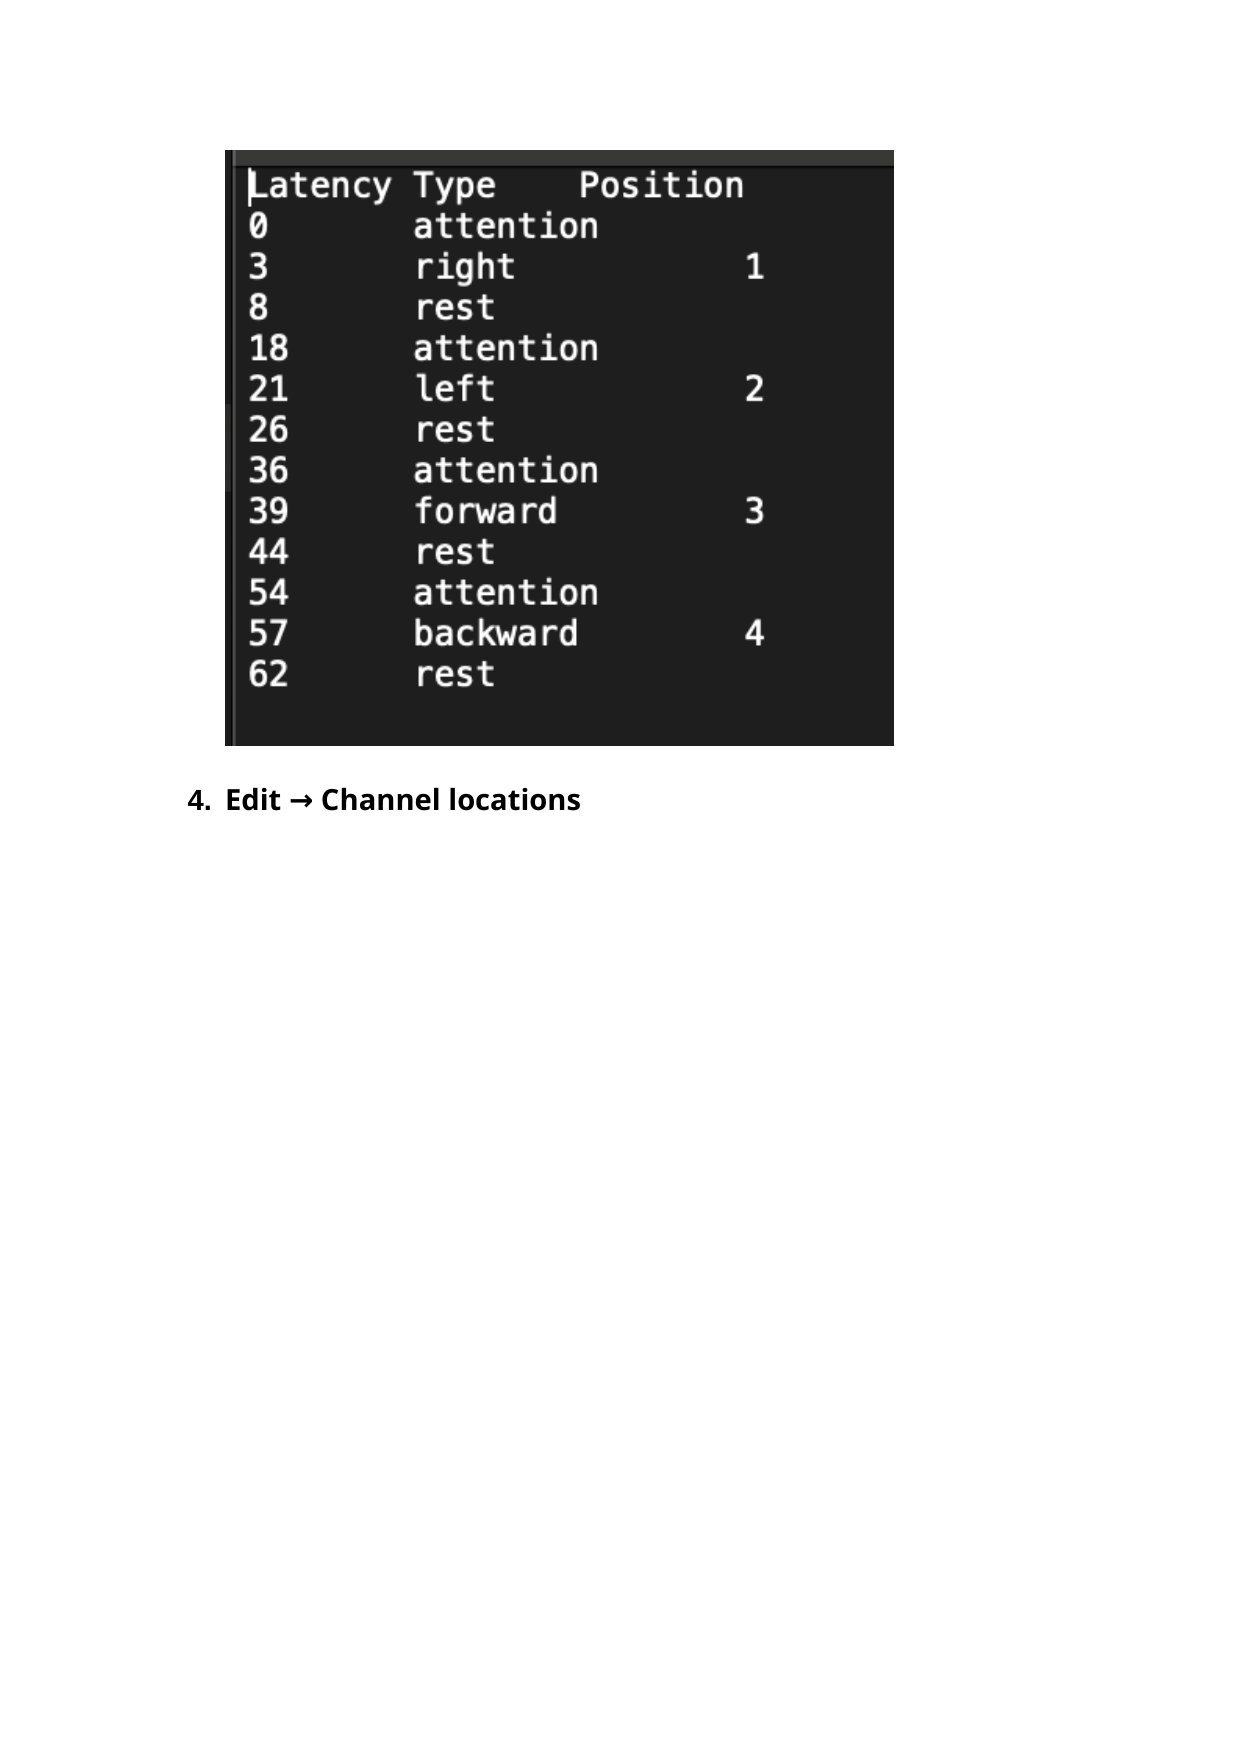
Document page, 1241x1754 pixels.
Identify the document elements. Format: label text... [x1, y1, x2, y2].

picture [225, 150, 894, 746]
list Edit → Channel locations [187, 779, 1090, 865]
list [187, 150, 1090, 776]
